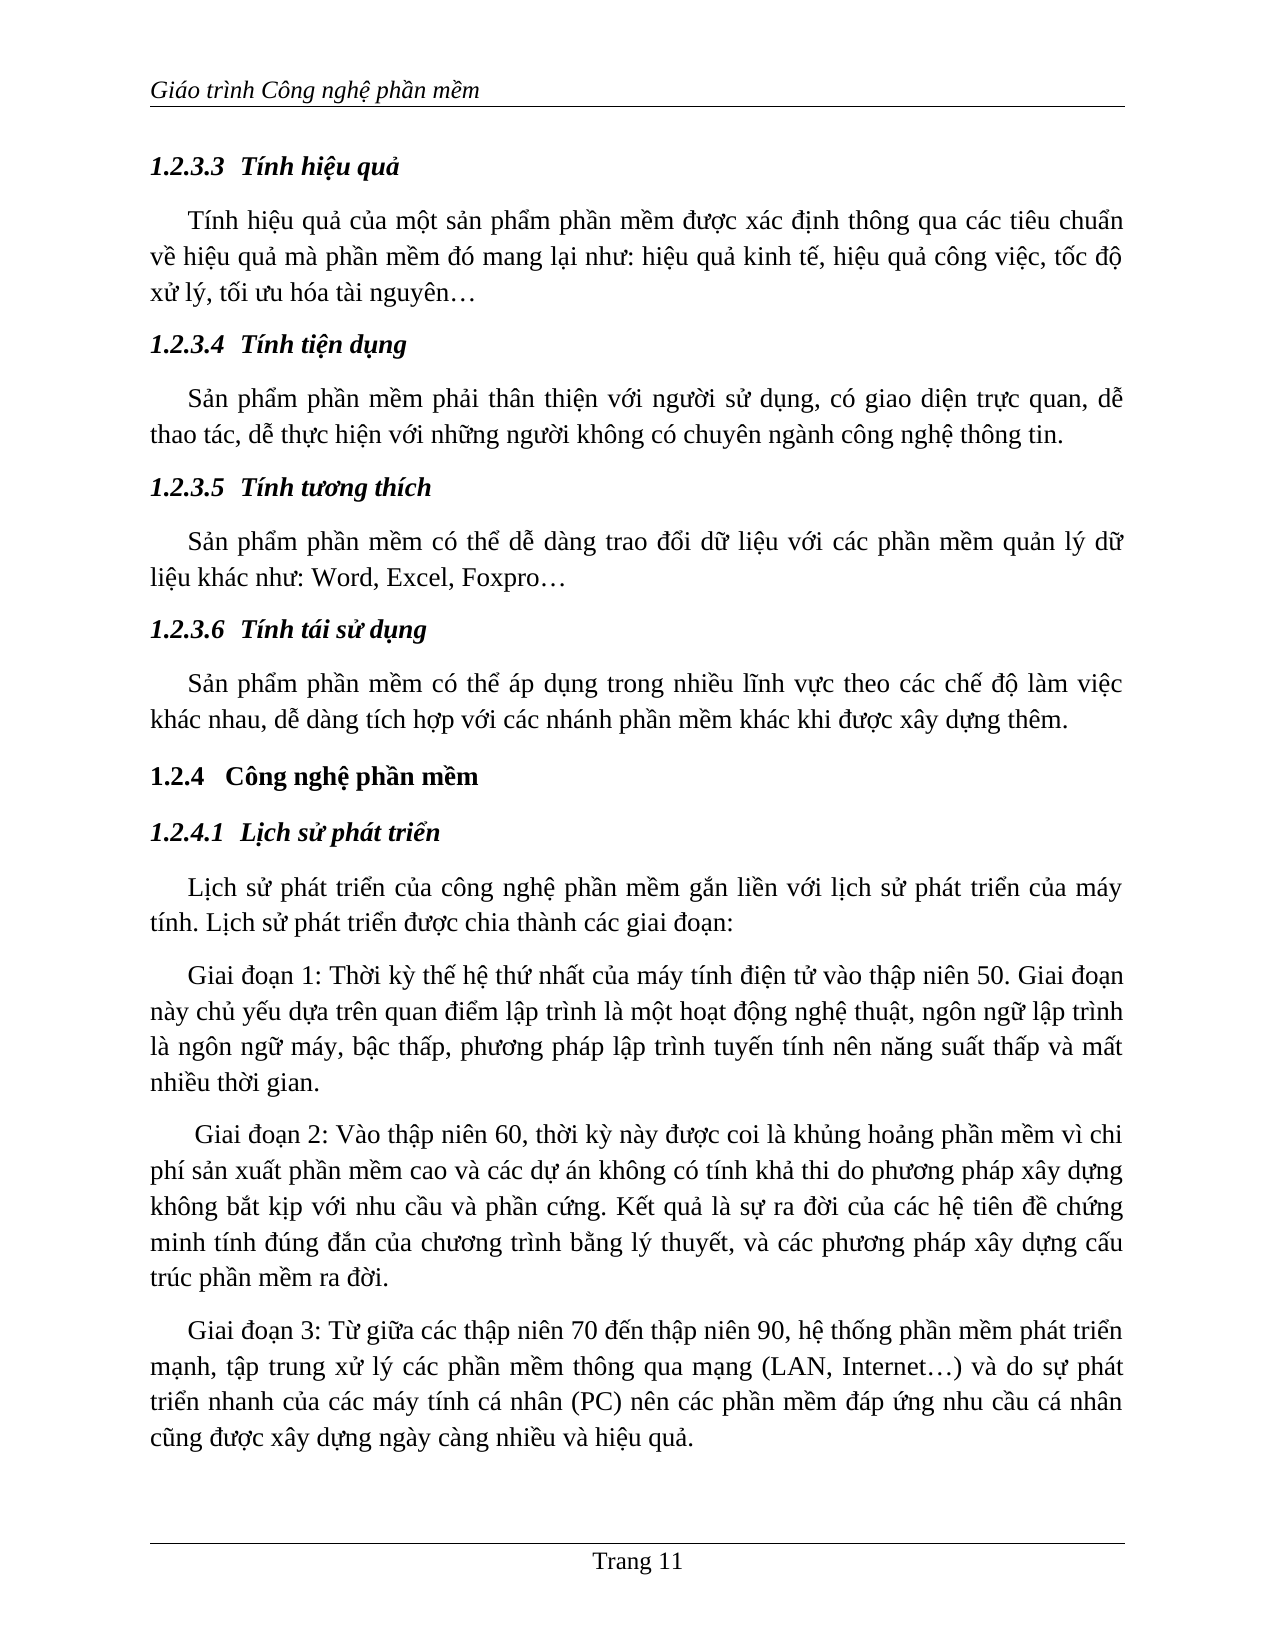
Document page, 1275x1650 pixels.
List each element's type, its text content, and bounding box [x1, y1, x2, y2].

text Lịch sử phát triển của công nghệ phần mềm gắn liền với lịch sử phát triển của máy tính. Lịch sử phát triển được chia thành các giai đoạn: [150, 871, 1125, 938]
subtitle Tính tương thích [150, 471, 1125, 502]
text Sản phẩm phần mềm phải thân thiện với người sử dụng, có giao diện trực quan, dễ thao tác, dễ thực hiện với những người không có chuyên ngành công nghệ thông tin. [150, 383, 1125, 449]
text Giai đoạn 2: Vào thập niên 60, thời kỳ này được coi là khủng hoảng phần mềm vì chi phí sản xuất phần mềm cao và các dự án không có tính khả thi do phương pháp xây dựng không bắt kịp với nhu cầu và phần cứng. Kết quả là sự ra đời của các hệ tiên đề chứng minh tính đúng đắn của chương trình bằng lý thuyết, và các phương pháp xây dựng cấu trúc phần mềm ra đời. [150, 1118, 1125, 1293]
subtitle Công nghệ phần mềm [150, 760, 1125, 791]
text Tính hiệu quả của một sản phẩm phần mềm được xác định thông qua các tiêu chuẩn về hiệu quả mà phần mềm đó mang lại như: hiệu quả kinh tế, hiệu quả công việc, tốc độ xử lý, tối ưu hóa tài nguyên… [150, 204, 1125, 307]
text Giai đoạn 1: Thời kỳ thế hệ thứ nhất của máy tính điện tử vào thập niên 50. Giai đoạn này chủ yếu dựa trên quan điểm lập trình là một hoạt động nghệ thuật, ngôn ngữ lập trình là ngôn ngữ máy, bậc thấp, phương pháp lập trình tuyến tính nên năng suất thấp và mất nhiều thời gian. [150, 959, 1125, 1097]
text Sản phẩm phần mềm có thể dễ dàng trao đổi dữ liệu với các phần mềm quản lý dữ liệu khác như: Word, Excel, Foxpro… [150, 525, 1125, 592]
subtitle Tính hiệu quả [150, 150, 1125, 181]
text Giai đoạn 3: Từ giữa các thập niên 70 đến thập niên 90, hệ thống phần mềm phát triển mạnh, tập trung xử lý các phần mềm thông qua mạng (LAN, Internet…) và do sự phát triển nhanh của các máy tính cá nhân (PC) nên các phần mềm đáp ứng nhu cầu cá nhân cũng được xây dựng ngày càng nhiều và hiệu quả. [150, 1314, 1125, 1452]
text Sản phẩm phần mềm có thể áp dụng trong nhiều lĩnh vực theo các chế độ làm việc khác nhau, dễ dàng tích hợp với các nhánh phần mềm khác khi được xây dựng thêm. [150, 668, 1125, 734]
subtitle Tính tái sử dụng [150, 613, 1125, 644]
subtitle Lịch sử phát triển [150, 816, 1125, 848]
subtitle Tính tiện dụng [150, 328, 1125, 359]
